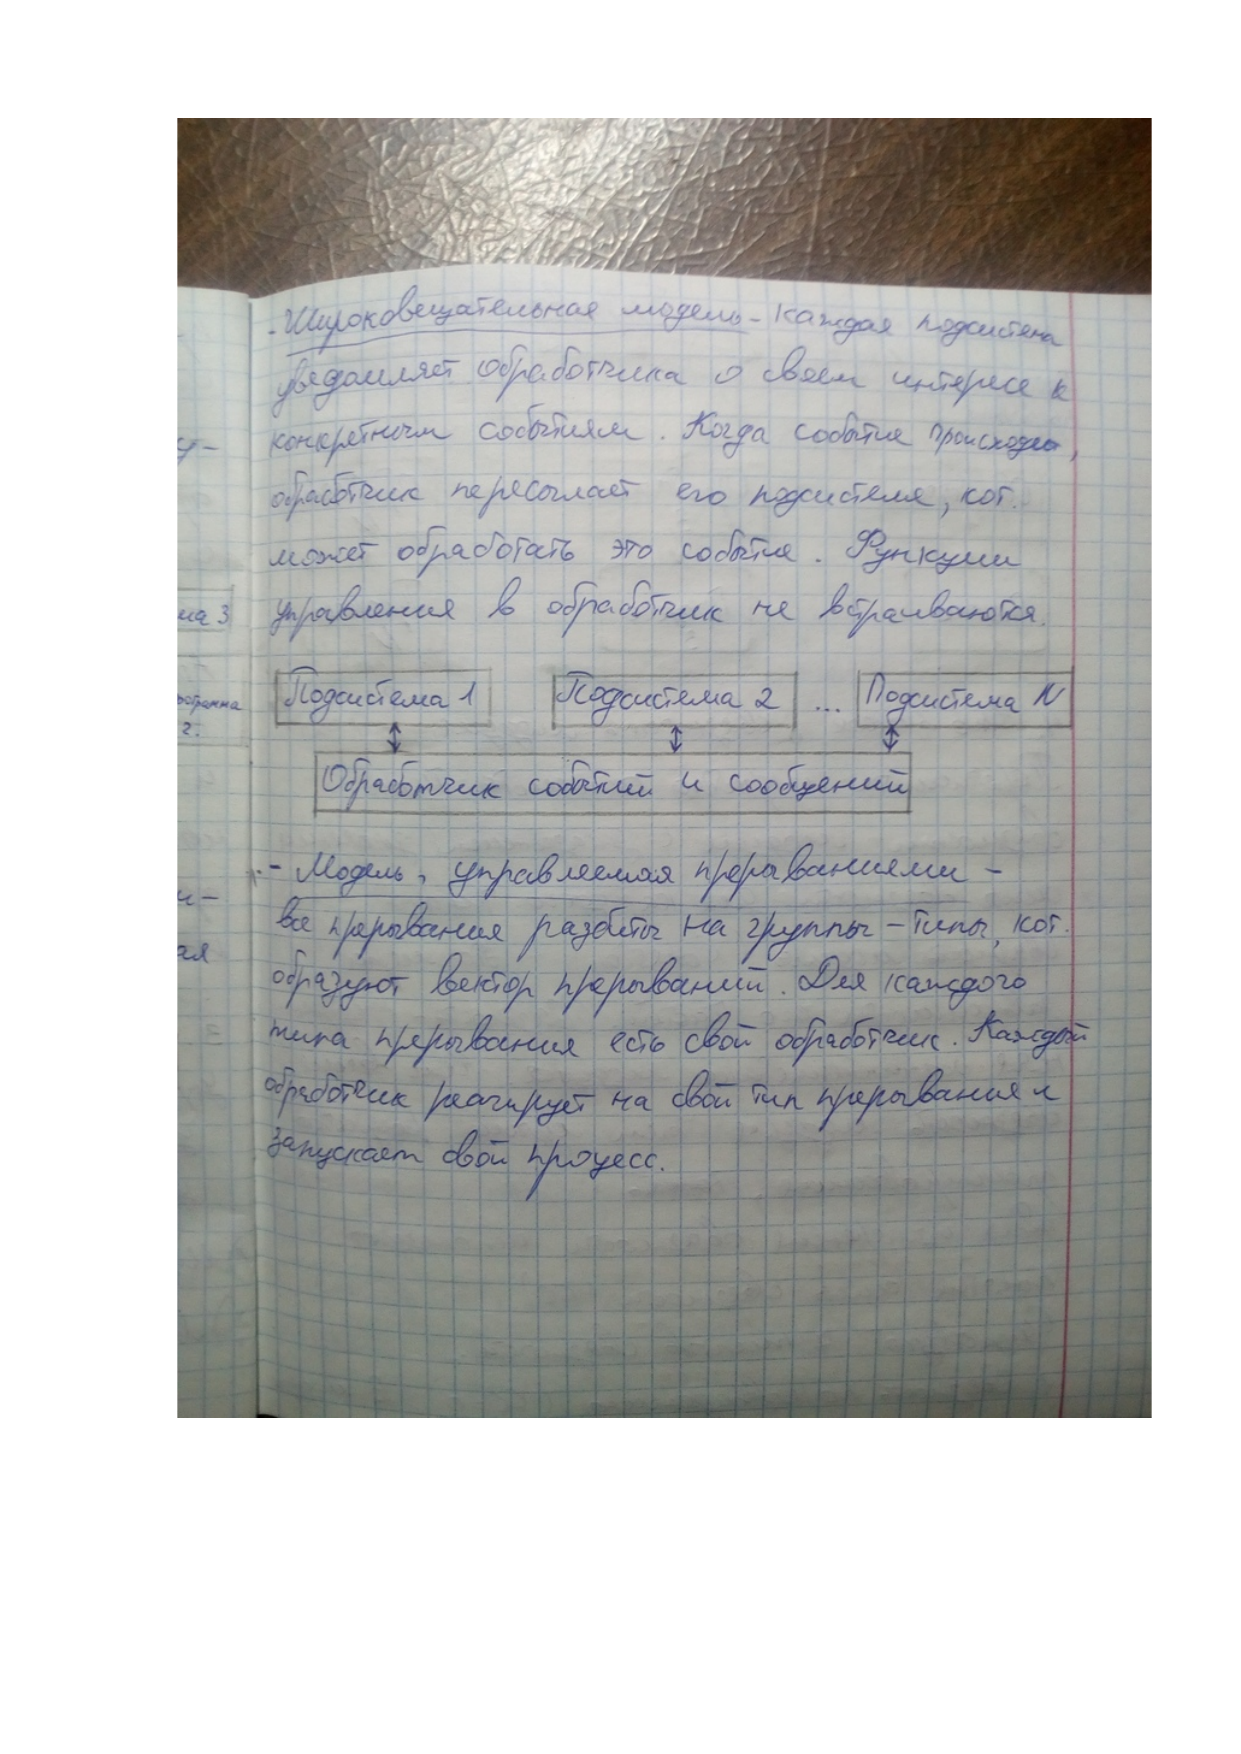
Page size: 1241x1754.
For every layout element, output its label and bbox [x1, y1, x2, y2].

picture [177, 118, 1152, 1418]
